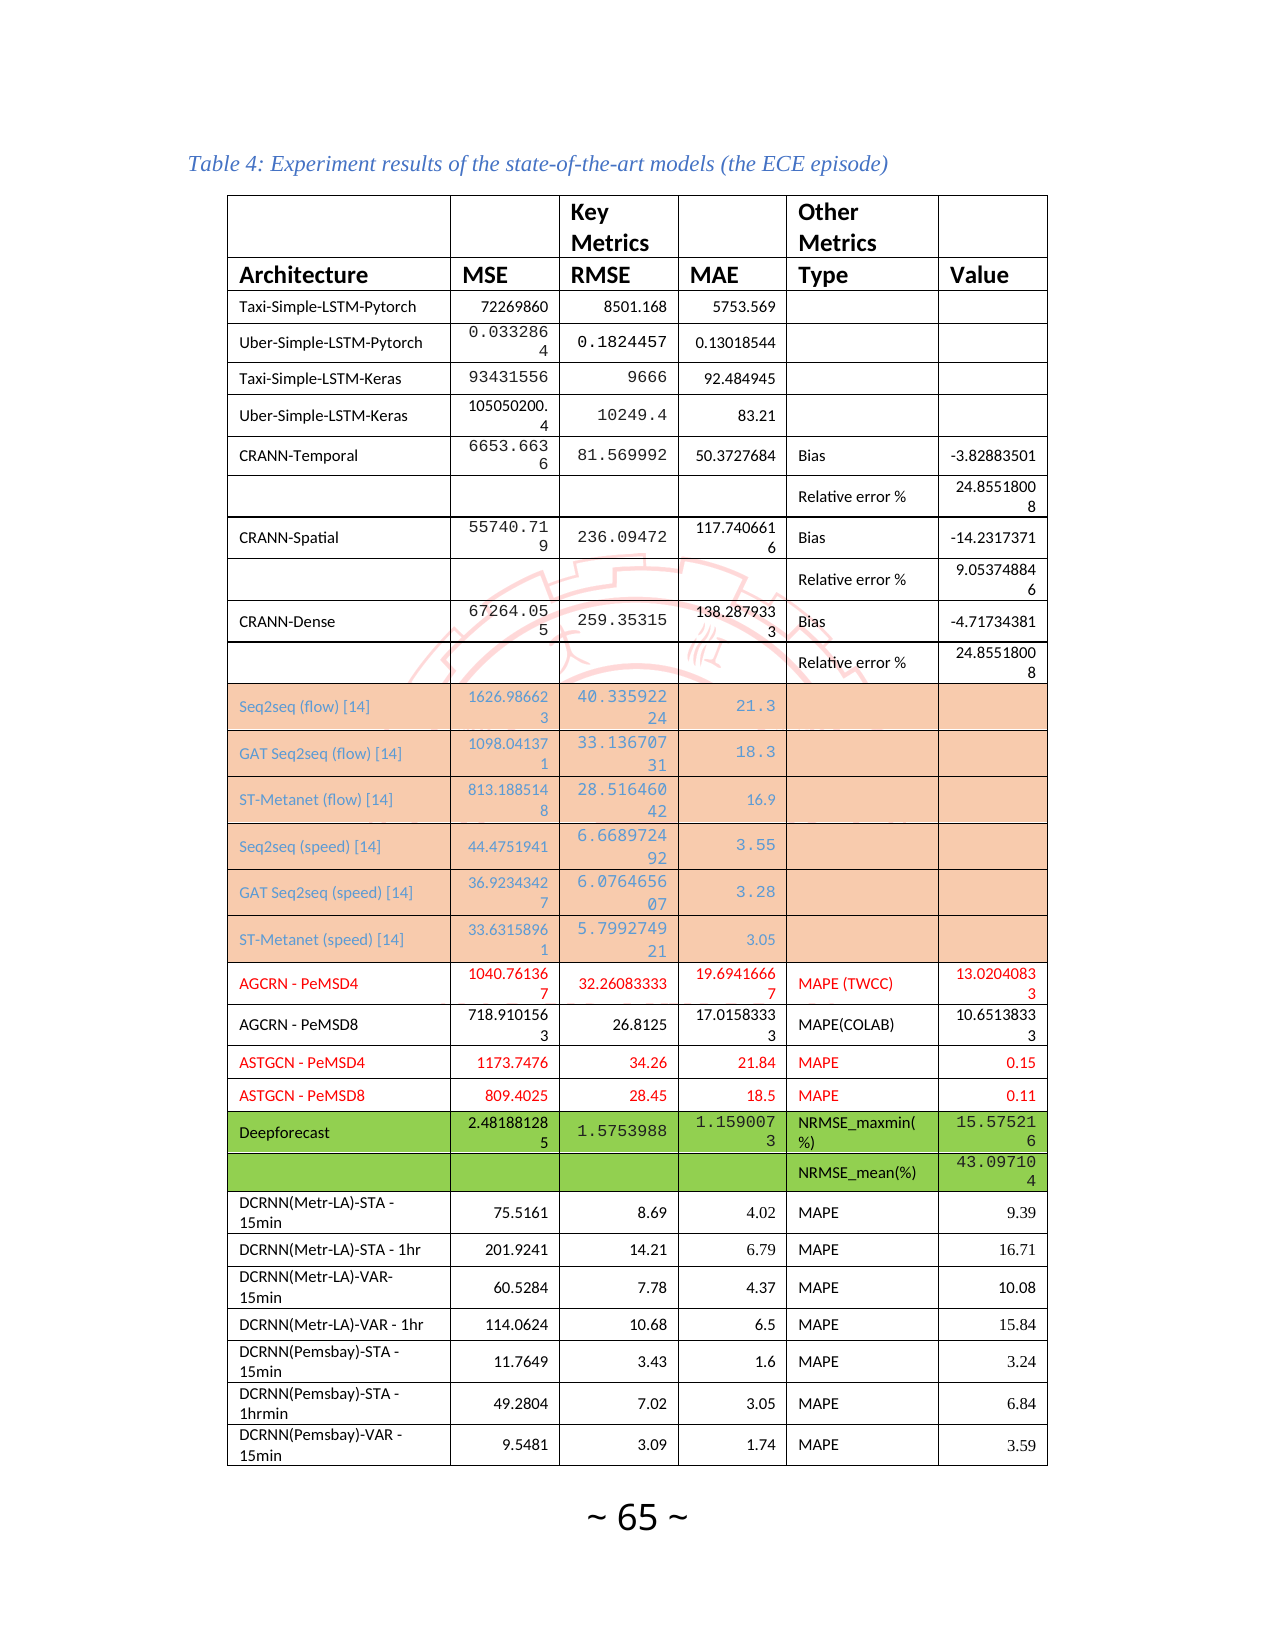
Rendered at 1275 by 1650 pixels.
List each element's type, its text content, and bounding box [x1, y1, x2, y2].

table_cell 117.7406616 [679, 518, 786, 558]
table_cell Taxi-Simple-LSTM-Keras [228, 363, 450, 394]
table_cell Relative error % [787, 559, 938, 600]
table_cell [451, 643, 559, 683]
table_cell 81.569992 [560, 437, 678, 475]
table_cell [228, 559, 450, 600]
table_cell 10.08 [939, 1267, 1047, 1307]
table_cell 11.7649 [451, 1341, 559, 1382]
table_cell [939, 291, 1047, 323]
table_cell 1.6 [679, 1341, 786, 1382]
table_cell [451, 1154, 559, 1191]
table_cell 83.21 [679, 395, 786, 436]
table_cell 24.85518008 [939, 476, 1047, 516]
table_cell 24.85518008 [939, 643, 1047, 683]
table_cell [679, 559, 786, 600]
table_cell 55740.719 [451, 518, 559, 558]
table_cell 259.35315 [560, 601, 678, 641]
table_cell [939, 363, 1047, 394]
table_cell [679, 476, 786, 516]
table_cell 21.84 [679, 1046, 786, 1078]
table_cell 16.71 [939, 1234, 1047, 1266]
table_cell [787, 870, 938, 915]
table_cell 9.5481 [451, 1425, 559, 1465]
table_cell 1173.7476 [451, 1046, 559, 1078]
table_cell 6.5 [679, 1309, 786, 1340]
table_cell 50.3727684 [679, 437, 786, 475]
table_cell 1.5753988 [560, 1112, 678, 1152]
table_cell CRANN-Temporal [228, 437, 450, 475]
table_cell 5.799274921 [560, 916, 678, 962]
table_cell 3.09 [560, 1425, 678, 1465]
table_cell Architecture [228, 258, 450, 290]
table_cell 75.5161 [451, 1192, 559, 1233]
text Table 4: Experiment results of the state-of-the-art models (the ECE episode) [187, 150, 1087, 176]
table_cell 0.15 [939, 1046, 1047, 1078]
table_cell Deepforecast [228, 1112, 450, 1152]
table_cell 3.43 [560, 1341, 678, 1382]
table_cell [451, 559, 559, 600]
table_cell 3.05 [679, 916, 786, 962]
table_cell 33.13670731 [560, 731, 678, 776]
table_cell [679, 1154, 786, 1191]
table_cell 1.1590073 [679, 1112, 786, 1152]
table_cell [228, 476, 450, 516]
table_cell Bias [787, 437, 938, 475]
table_cell 6.84 [939, 1383, 1047, 1423]
table_cell 14.21 [560, 1234, 678, 1266]
table_header [939, 196, 1047, 257]
table_cell GAT Seq2seq (flow) [14] [228, 731, 450, 776]
table_cell [787, 916, 938, 962]
table_cell MAPE [787, 1425, 938, 1465]
table_cell 17.01583333 [679, 1005, 786, 1045]
table_cell 32.26083333 [560, 963, 678, 1003]
table_cell 67264.055 [451, 601, 559, 641]
table_cell MAPE [787, 1383, 938, 1423]
table_cell 3.05 [679, 1383, 786, 1423]
table_cell 1040.761367 [451, 963, 559, 1003]
table_cell 105050200.4 [451, 395, 559, 436]
table_cell ASTGCN - PeMSD4 [228, 1046, 450, 1078]
table_cell [787, 684, 938, 729]
table_cell [787, 824, 938, 869]
table_cell [228, 1154, 450, 1191]
table_cell [939, 870, 1047, 915]
table_cell 6.076465607 [560, 870, 678, 915]
table_cell 9.39 [939, 1192, 1047, 1233]
table_cell 1.74 [679, 1425, 786, 1465]
table_cell MAPE [787, 1267, 938, 1307]
table_cell [560, 476, 678, 516]
table_cell MAPE [787, 1046, 938, 1078]
table_cell Taxi-Simple-LSTM-Pytorch [228, 291, 450, 323]
table_cell DCRNN(Pemsbay)-STA - 15min [228, 1341, 450, 1382]
table_cell ST-Metanet (flow) [14] [228, 777, 450, 822]
table_cell [560, 1154, 678, 1191]
table_cell [939, 324, 1047, 362]
table_cell [939, 395, 1047, 436]
table_cell [939, 684, 1047, 729]
table_cell 19.69416667 [679, 963, 786, 1003]
table_cell 21.3 [679, 684, 786, 729]
table_cell 44.4751941 [451, 824, 559, 869]
table_cell 43.097104 [939, 1154, 1047, 1191]
table_cell [560, 643, 678, 683]
table_header [228, 196, 450, 257]
table_cell -4.71734381 [939, 601, 1047, 641]
table_cell [939, 824, 1047, 869]
table_cell [939, 731, 1047, 776]
table_header Key Metrics [560, 196, 678, 257]
table_cell MAE [679, 258, 786, 290]
table_cell [939, 916, 1047, 962]
table_cell 6.668972492 [560, 824, 678, 869]
table_cell 13.02040833 [939, 963, 1047, 1003]
table_cell 813.1885148 [451, 777, 559, 822]
table_cell 18.3 [679, 731, 786, 776]
table_cell MAPE(COLAB) [787, 1005, 938, 1045]
table_cell 10.65138333 [939, 1005, 1047, 1045]
table_cell 92.484945 [679, 363, 786, 394]
table_cell 93431556 [451, 363, 559, 394]
table_cell Seq2seq (flow) [14] [228, 684, 450, 729]
table_cell [939, 777, 1047, 822]
table_cell 6653.6636 [451, 437, 559, 475]
table_cell RMSE [560, 258, 678, 290]
table_header [679, 196, 786, 257]
table_cell 34.26 [560, 1046, 678, 1078]
table_cell [451, 476, 559, 516]
table_cell 18.5 [679, 1079, 786, 1111]
table_cell Uber-Simple-LSTM-Pytorch [228, 324, 450, 362]
table_cell MAPE [787, 1079, 938, 1111]
table_cell 1098.041371 [451, 731, 559, 776]
table_cell MAPE (TWCC) [787, 963, 938, 1003]
table_cell 0.13018544 [679, 324, 786, 362]
table_cell NRMSE_maxmin(%) [787, 1112, 938, 1152]
table_cell 809.4025 [451, 1079, 559, 1111]
table_cell 4.37 [679, 1267, 786, 1307]
table_cell 2.481881285 [451, 1112, 559, 1152]
table_cell 72269860 [451, 291, 559, 323]
table_cell Relative error % [787, 476, 938, 516]
table_cell ASTGCN - PeMSD8 [228, 1079, 450, 1111]
table_cell CRANN-Spatial [228, 518, 450, 558]
table_header [451, 196, 559, 257]
table_cell 7.78 [560, 1267, 678, 1307]
table_cell DCRNN(Metr-LA)-STA - 15min [228, 1192, 450, 1233]
table_cell MAPE [787, 1341, 938, 1382]
table_cell Bias [787, 518, 938, 558]
table_cell -3.82883501 [939, 437, 1047, 475]
table_cell 16.9 [679, 777, 786, 822]
table_cell 3.59 [939, 1425, 1047, 1465]
table_cell 7.02 [560, 1383, 678, 1423]
table_cell Uber-Simple-LSTM-Keras [228, 395, 450, 436]
table_cell [679, 643, 786, 683]
table_cell 15.575216 [939, 1112, 1047, 1152]
table_cell Type [787, 258, 938, 290]
table_cell MSE [451, 258, 559, 290]
table_cell 28.45 [560, 1079, 678, 1111]
table_cell 10249.4 [560, 395, 678, 436]
table_cell 0.1824457 [560, 324, 678, 362]
table_cell CRANN-Dense [228, 601, 450, 641]
table_header Other Metrics [787, 196, 938, 257]
table_cell ST-Metanet (speed) [14] [228, 916, 450, 962]
table_cell 28.51646042 [560, 777, 678, 822]
table_cell 36.92343427 [451, 870, 559, 915]
table_cell [228, 643, 450, 683]
table_cell MAPE [787, 1234, 938, 1266]
table_cell [787, 291, 938, 323]
table_cell DCRNN(Metr-LA)-VAR- 15min [228, 1267, 450, 1307]
table_cell 138.2879333 [679, 601, 786, 641]
table_cell 60.5284 [451, 1267, 559, 1307]
table_cell 8501.168 [560, 291, 678, 323]
table_cell [787, 731, 938, 776]
table_cell 9.053748846 [939, 559, 1047, 600]
table_cell 4.02 [679, 1192, 786, 1233]
table_cell 236.09472 [560, 518, 678, 558]
table_cell 201.9241 [451, 1234, 559, 1266]
table_cell MAPE [787, 1192, 938, 1233]
table_cell DCRNN(Pemsbay)-STA - 1hrmin [228, 1383, 450, 1423]
table_cell DCRNN(Metr-LA)-VAR - 1hr [228, 1309, 450, 1340]
table_cell 0.11 [939, 1079, 1047, 1111]
table_cell [787, 395, 938, 436]
table_cell MAPE [787, 1309, 938, 1340]
table_cell 49.2804 [451, 1383, 559, 1423]
table_cell 3.55 [679, 824, 786, 869]
table_cell 8.69 [560, 1192, 678, 1233]
table_cell Value [939, 258, 1047, 290]
table_cell Relative error % [787, 643, 938, 683]
table_cell 1626.986623 [451, 684, 559, 729]
table_cell 114.0624 [451, 1309, 559, 1340]
table_cell Bias [787, 601, 938, 641]
table_cell DCRNN(Metr-LA)-STA - 1hr [228, 1234, 450, 1266]
table_cell 15.84 [939, 1309, 1047, 1340]
table_cell [560, 559, 678, 600]
table_cell 9666 [560, 363, 678, 394]
table_cell Seq2seq (speed) [14] [228, 824, 450, 869]
table_cell 26.8125 [560, 1005, 678, 1045]
table_cell AGCRN - PeMSD4 [228, 963, 450, 1003]
table_cell -14.2317371 [939, 518, 1047, 558]
table_cell 10.68 [560, 1309, 678, 1340]
table_cell 6.79 [679, 1234, 786, 1266]
table_cell [787, 777, 938, 822]
table_cell 33.63158961 [451, 916, 559, 962]
table_cell [787, 324, 938, 362]
table_cell [787, 363, 938, 394]
table_cell DCRNN(Pemsbay)-VAR - 15min [228, 1425, 450, 1465]
table_cell 718.9101563 [451, 1005, 559, 1045]
table_cell NRMSE_mean(%) [787, 1154, 938, 1191]
table_cell 0.0332864 [451, 324, 559, 362]
table_cell 3.28 [679, 870, 786, 915]
table_cell 40.33592224 [560, 684, 678, 729]
table_cell 5753.569 [679, 291, 786, 323]
table_cell 3.24 [939, 1341, 1047, 1382]
table_cell GAT Seq2seq (speed) [14] [228, 870, 450, 915]
table_cell AGCRN - PeMSD8 [228, 1005, 450, 1045]
